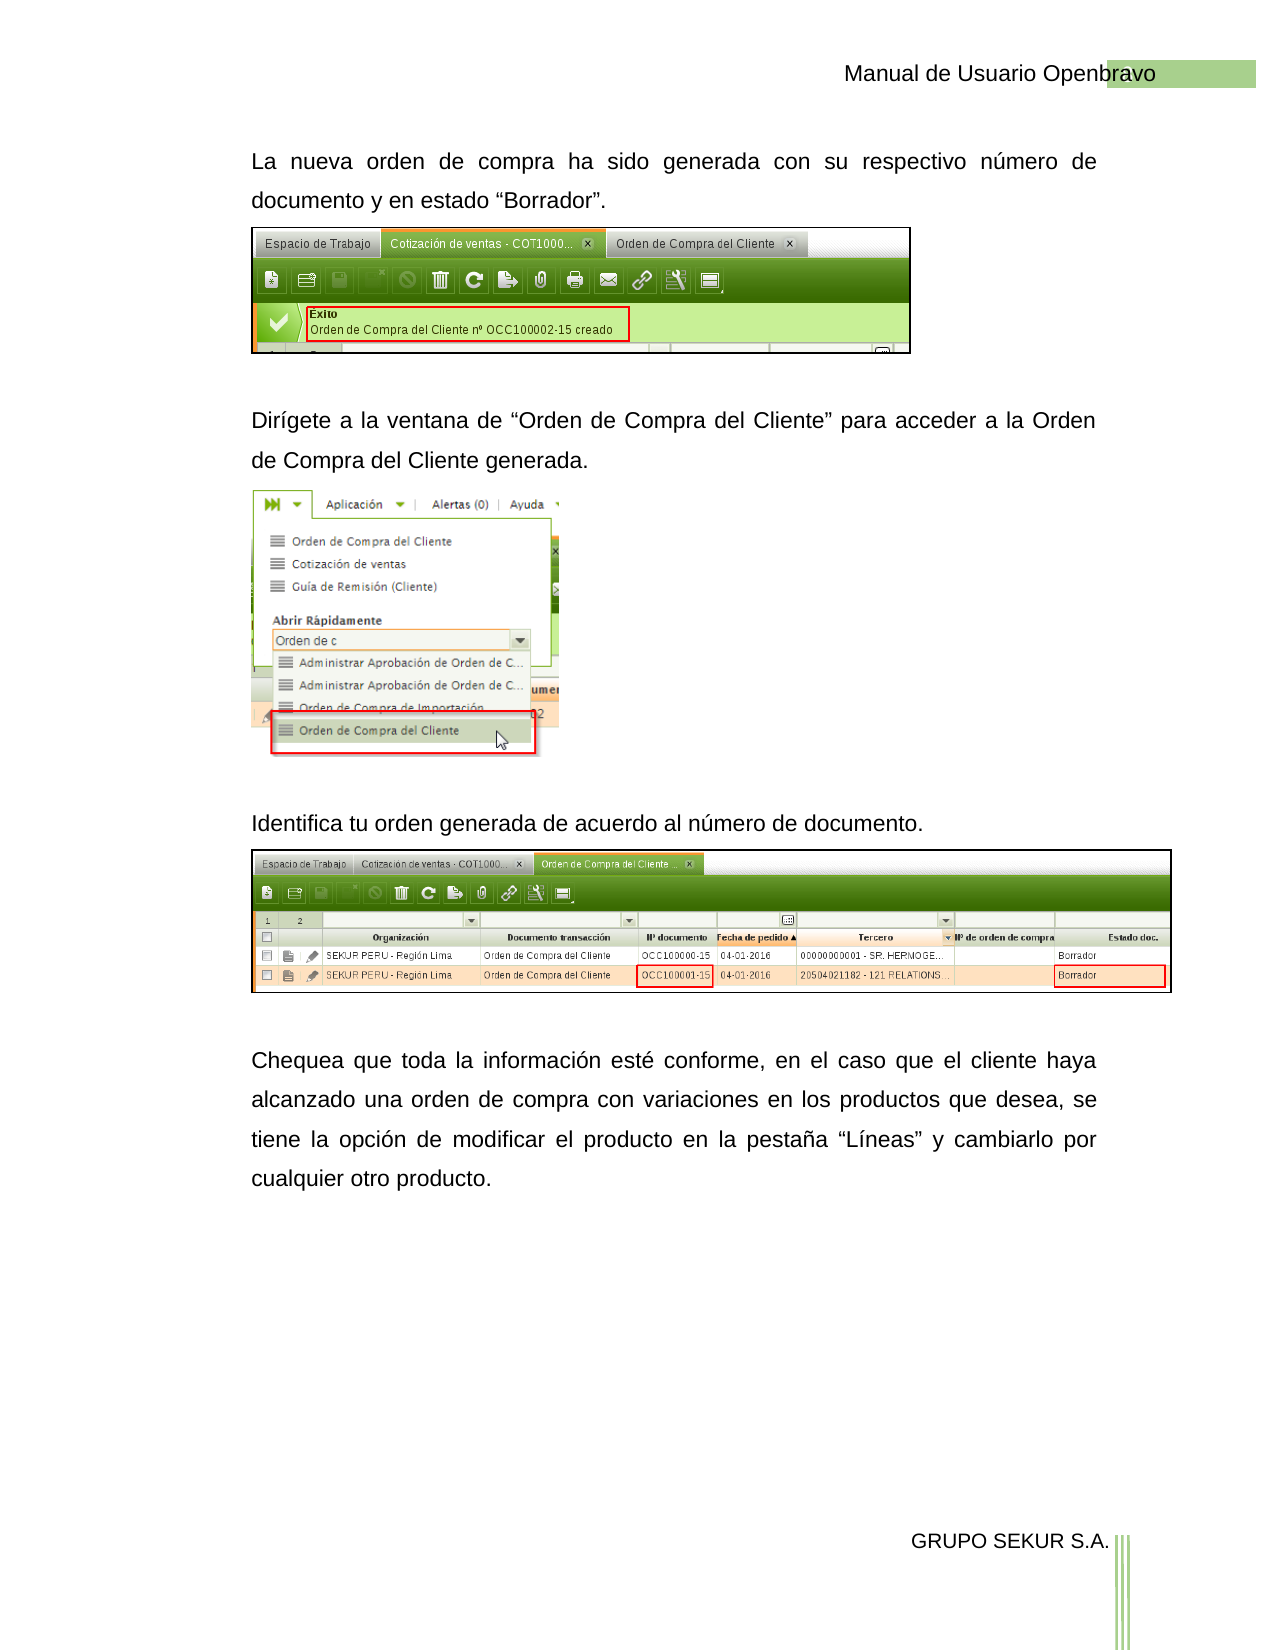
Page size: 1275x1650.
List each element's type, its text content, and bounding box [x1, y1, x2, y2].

text Dirígete a la ventana de “Orden de Compra del Cliente” para acceder a la Orden de Compra del Cliente generada. [251, 407, 1098, 473]
text Chequea que toda la información esté conforme, en el caso que el cliente haya alcanzado una orden de compra con variaciones en los productos que desea, se tiene la opción de modificar el producto en la pestaña “Líneas” y cambiarlo por cualquier otro producto. [251, 1047, 1098, 1192]
text La nueva orden de compra ha sido generada con su respectivo número de documento y en estado “Borrador”. [251, 148, 1098, 213]
picture [253, 851, 1170, 992]
text Identifica tu orden generada de acuerdo al número de documento. [177, 809, 1098, 836]
picture [253, 228, 909, 352]
picture [251, 486, 559, 757]
